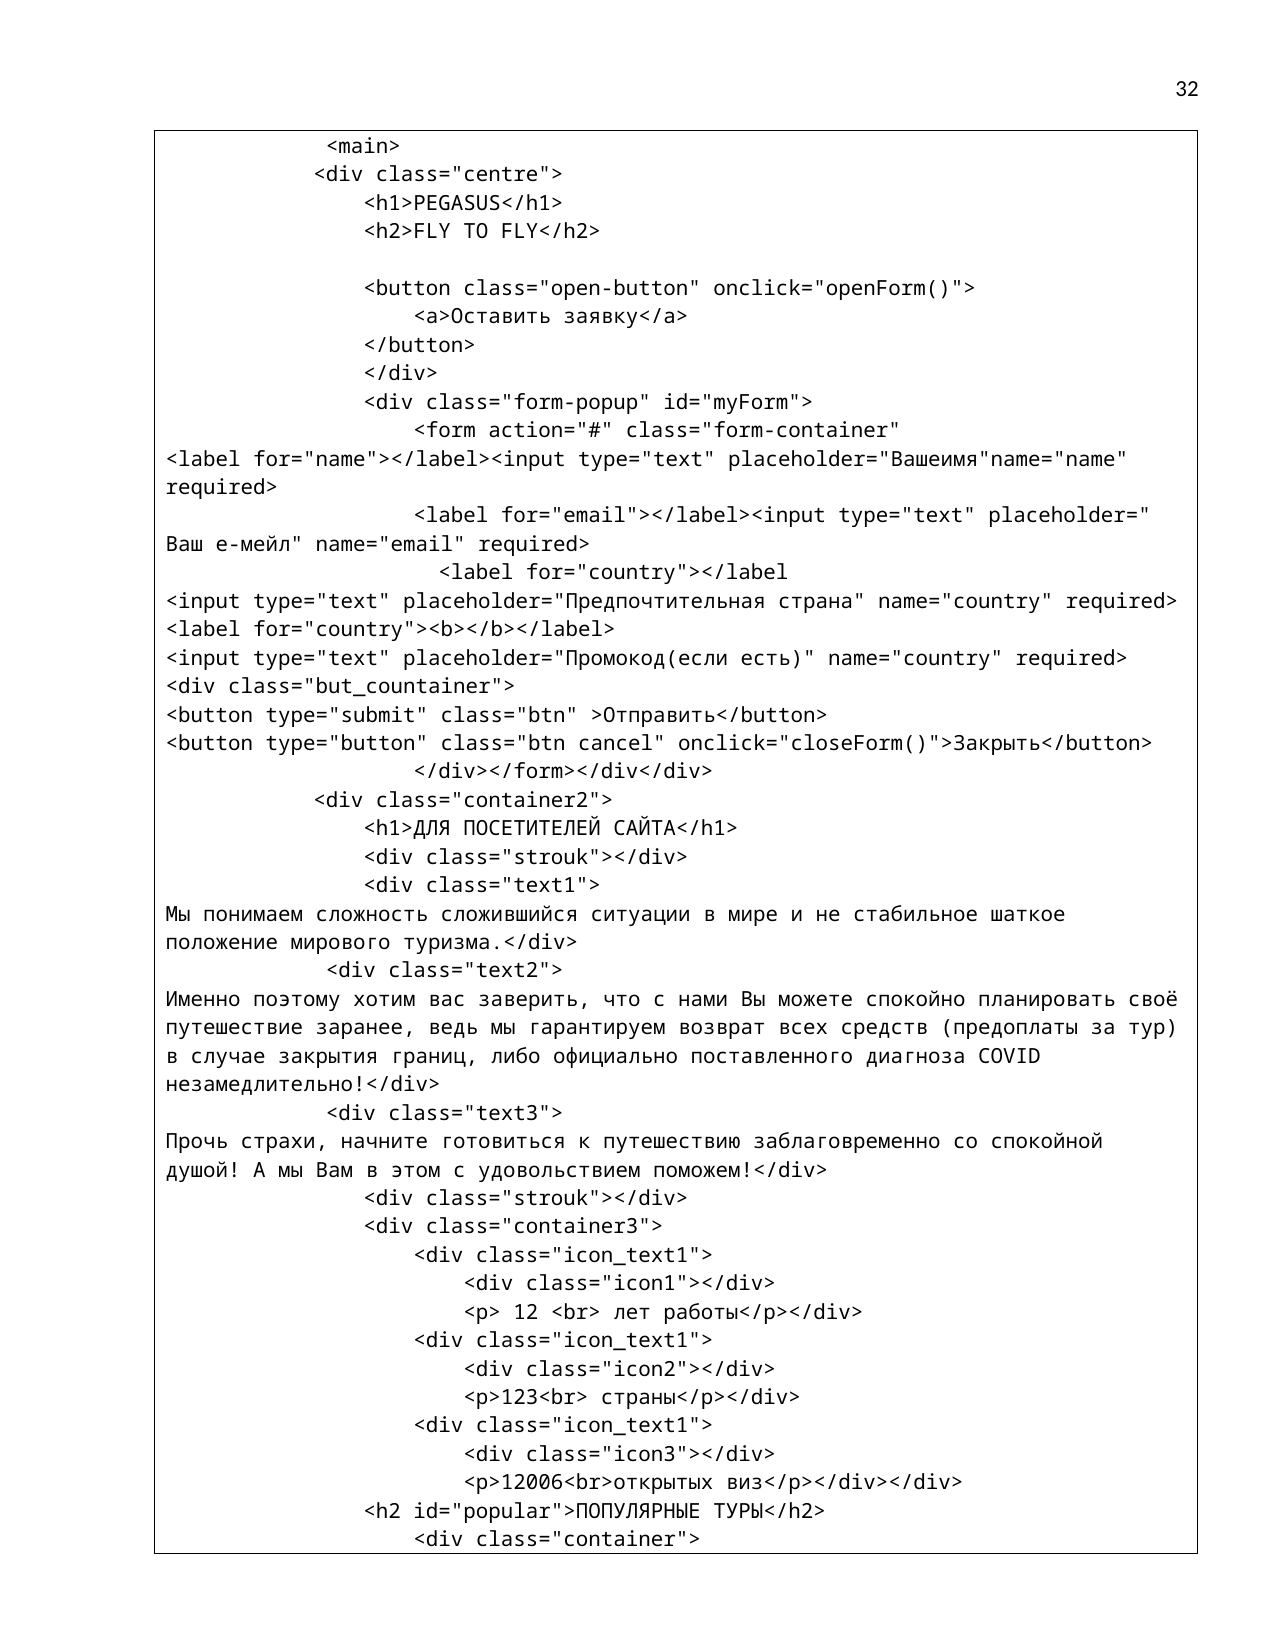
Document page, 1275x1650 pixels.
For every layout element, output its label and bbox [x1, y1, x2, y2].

table_header [155, 131, 1197, 1553]
